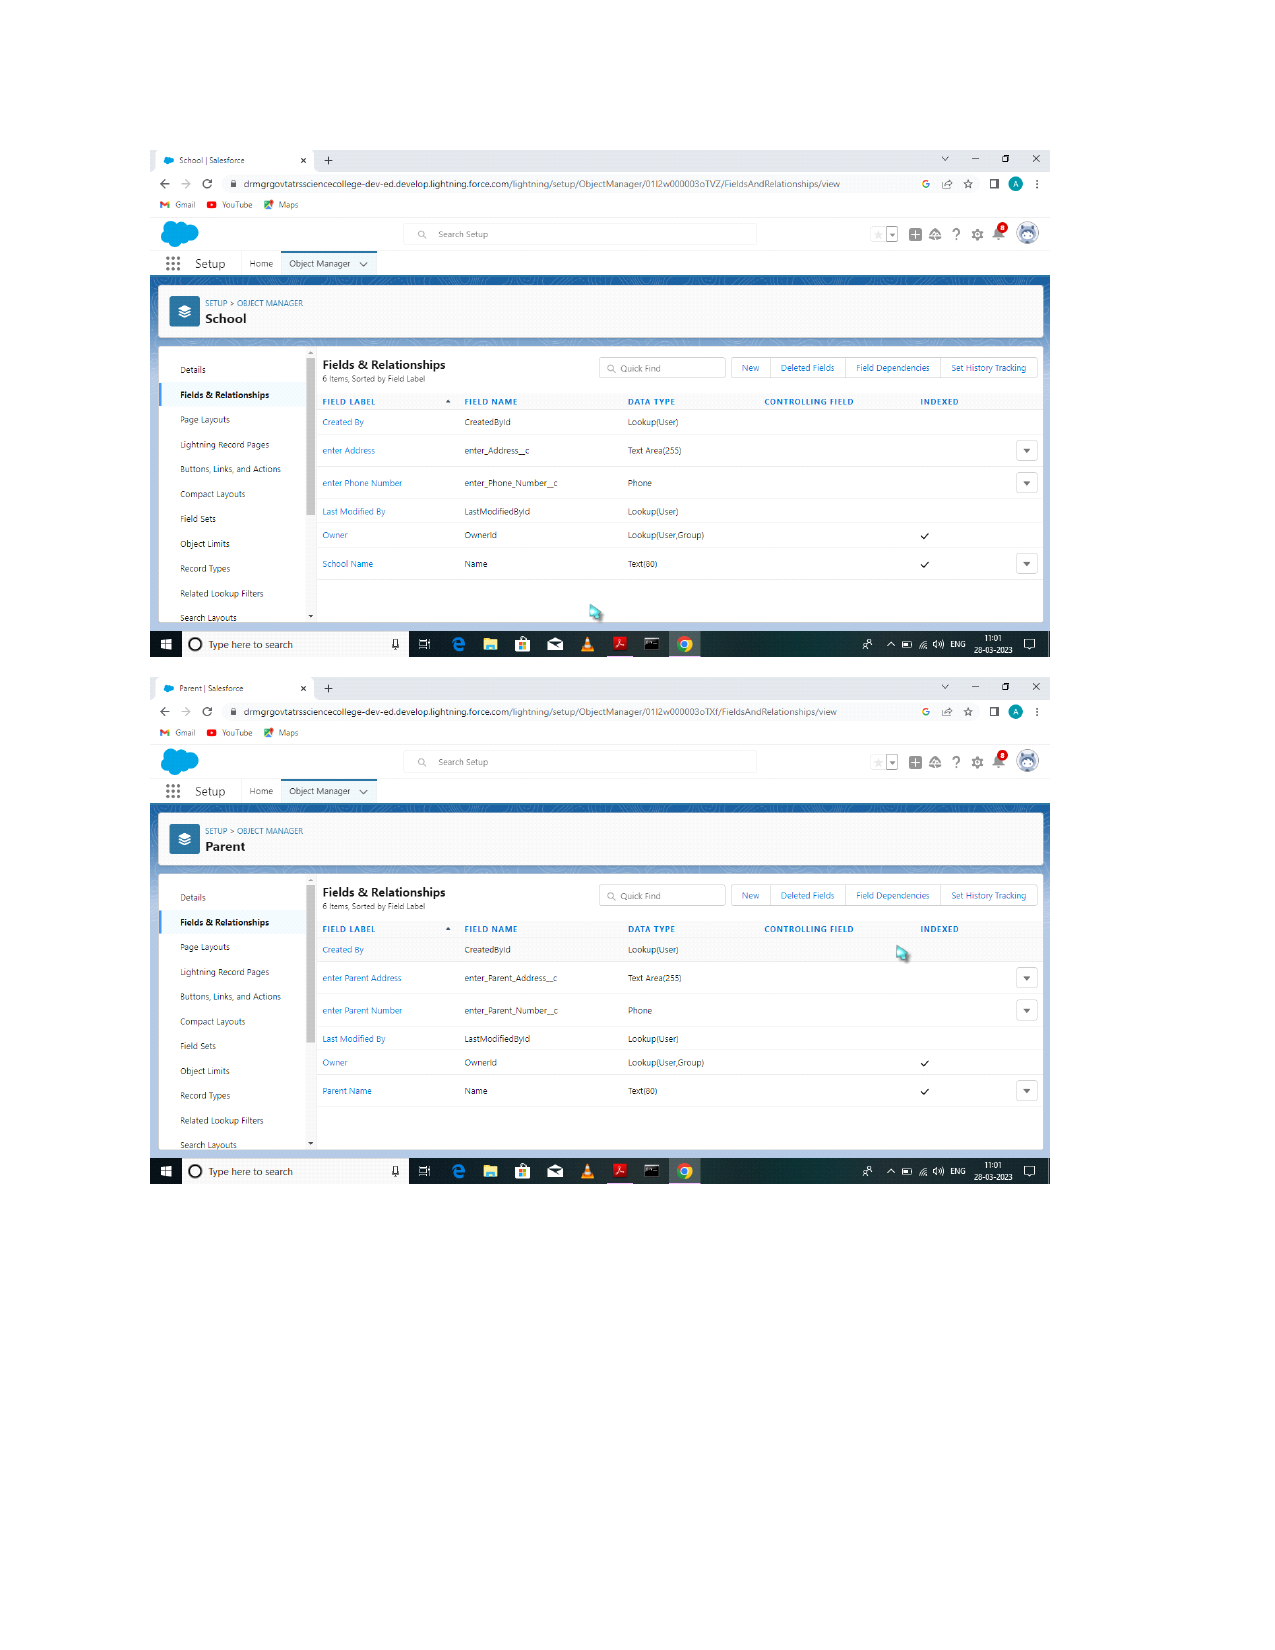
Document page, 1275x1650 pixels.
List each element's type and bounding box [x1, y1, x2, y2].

picture [150, 677, 1050, 1184]
picture [150, 150, 1050, 657]
